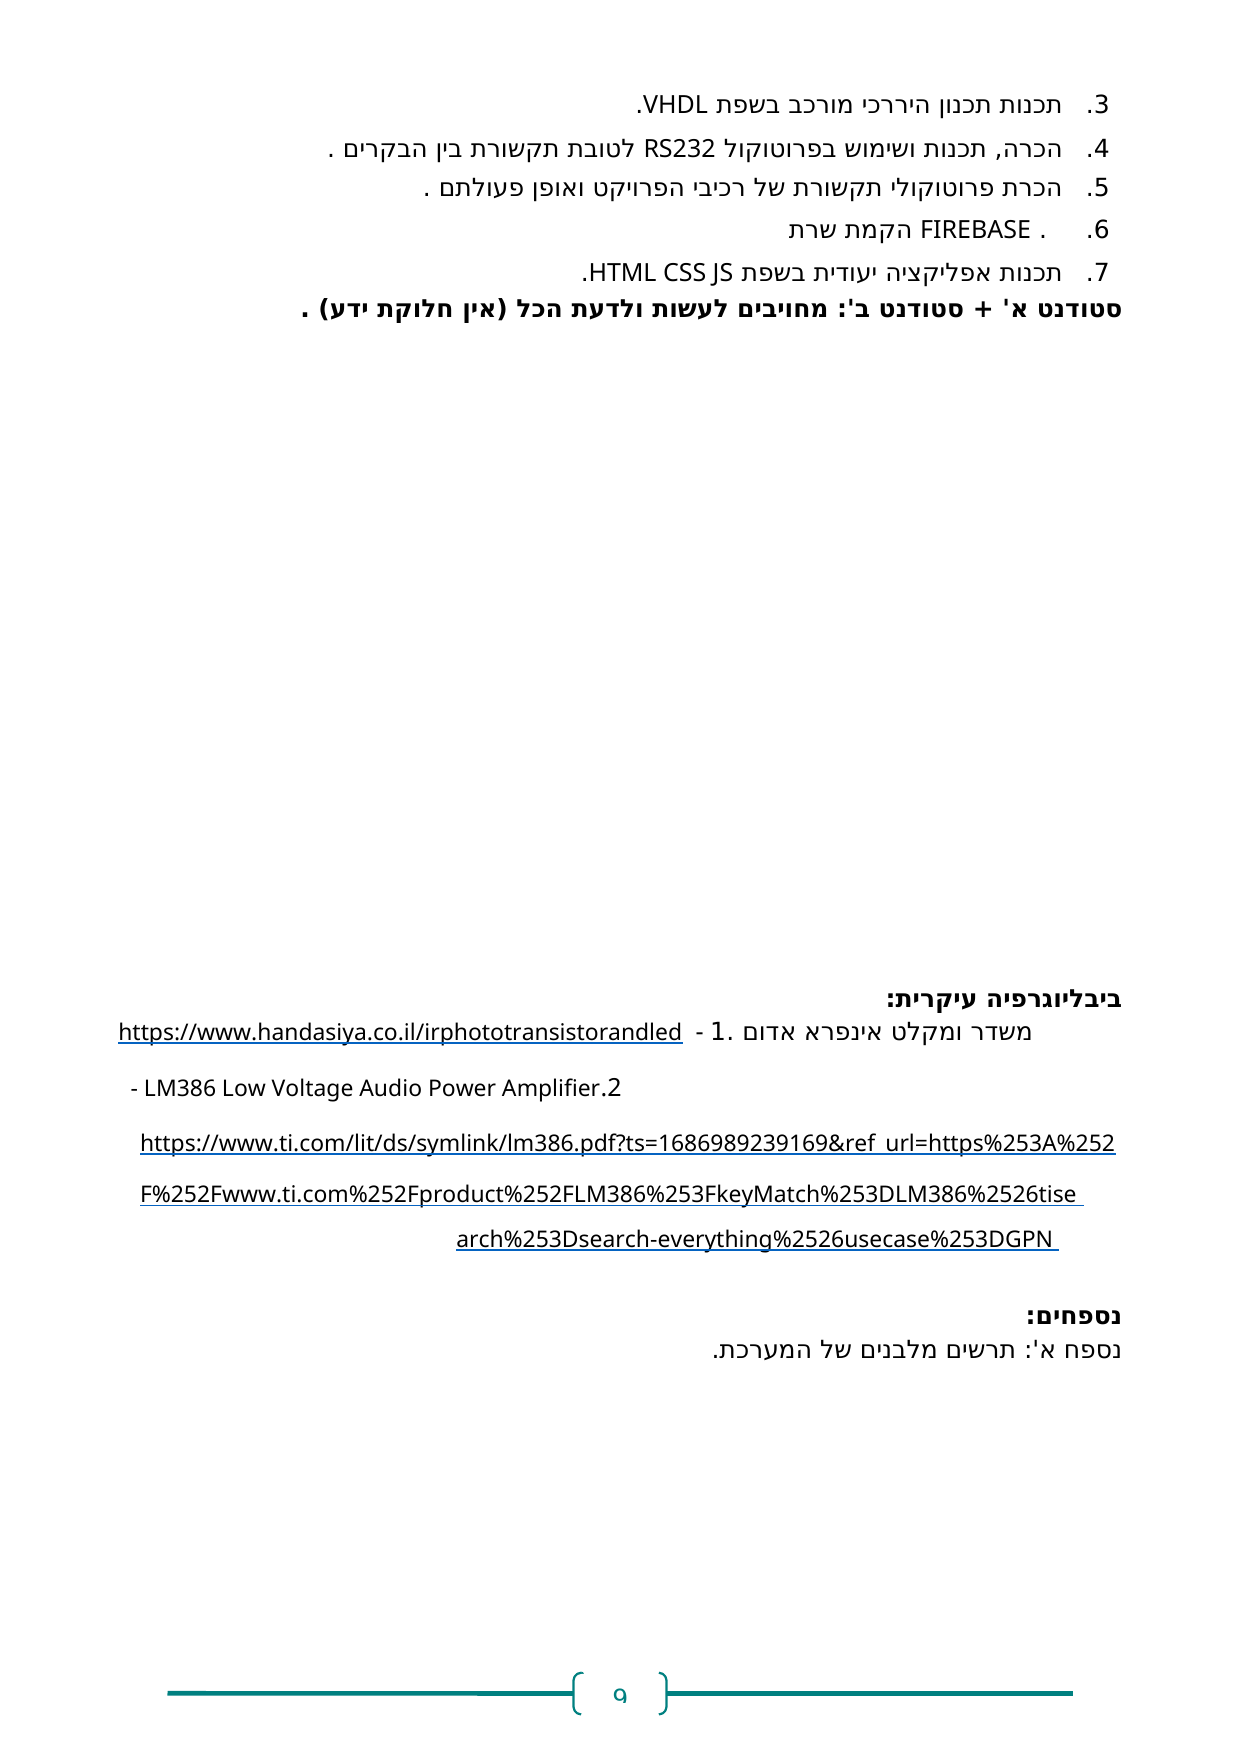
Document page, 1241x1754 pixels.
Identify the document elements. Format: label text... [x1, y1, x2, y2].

text נספח א': תרשים מלבנים של המערכת. [250, 1335, 1122, 1364]
text https://www.ti.com/lit/ds/symlink/lm386.pdf?ts=1686989239169&ref_url=https%253A%252 [140, 1127, 1123, 1158]
text https://www.handasiya.co.il/irphototransistorandled - משדר ומקלט אינפרא אדום .1 [118, 1013, 1122, 1048]
list הכרת פרוטוקולי תקשורת של רכיבי הפרויקט ואופן פעולתם . [118, 173, 1086, 202]
text נספחים: [249, 1301, 1122, 1331]
text - LM386 Low Voltage Audio Power Amplifier.2 [118, 1070, 1122, 1104]
list תכנות אפליקציה יעודית בשפת HTML CSS JS. [118, 254, 1086, 288]
list תכנות תכנון היררכי מורכב בשפת VHDL. [118, 87, 1086, 121]
text סטודנט א' + סטודנט ב': מחויבים לעשות ולדעת הכל (אין חלוקת ידע) . [118, 294, 1123, 323]
text ביבליוגרפיה עיקרית: [249, 984, 1122, 1013]
list . FIREBASE הקמת שרת [118, 211, 1086, 245]
text F%252Fwww.ti.com%252Fproduct%252FLM386%253FkeyMatch%253DLM386%2526tise arch%253Dsearch-everything%2526usecase%253DGPN [140, 1178, 1123, 1255]
list הכרה, תכנות ושימוש בפרוטוקול RS232 לטובת תקשורת בין הבקרים . [118, 130, 1086, 164]
